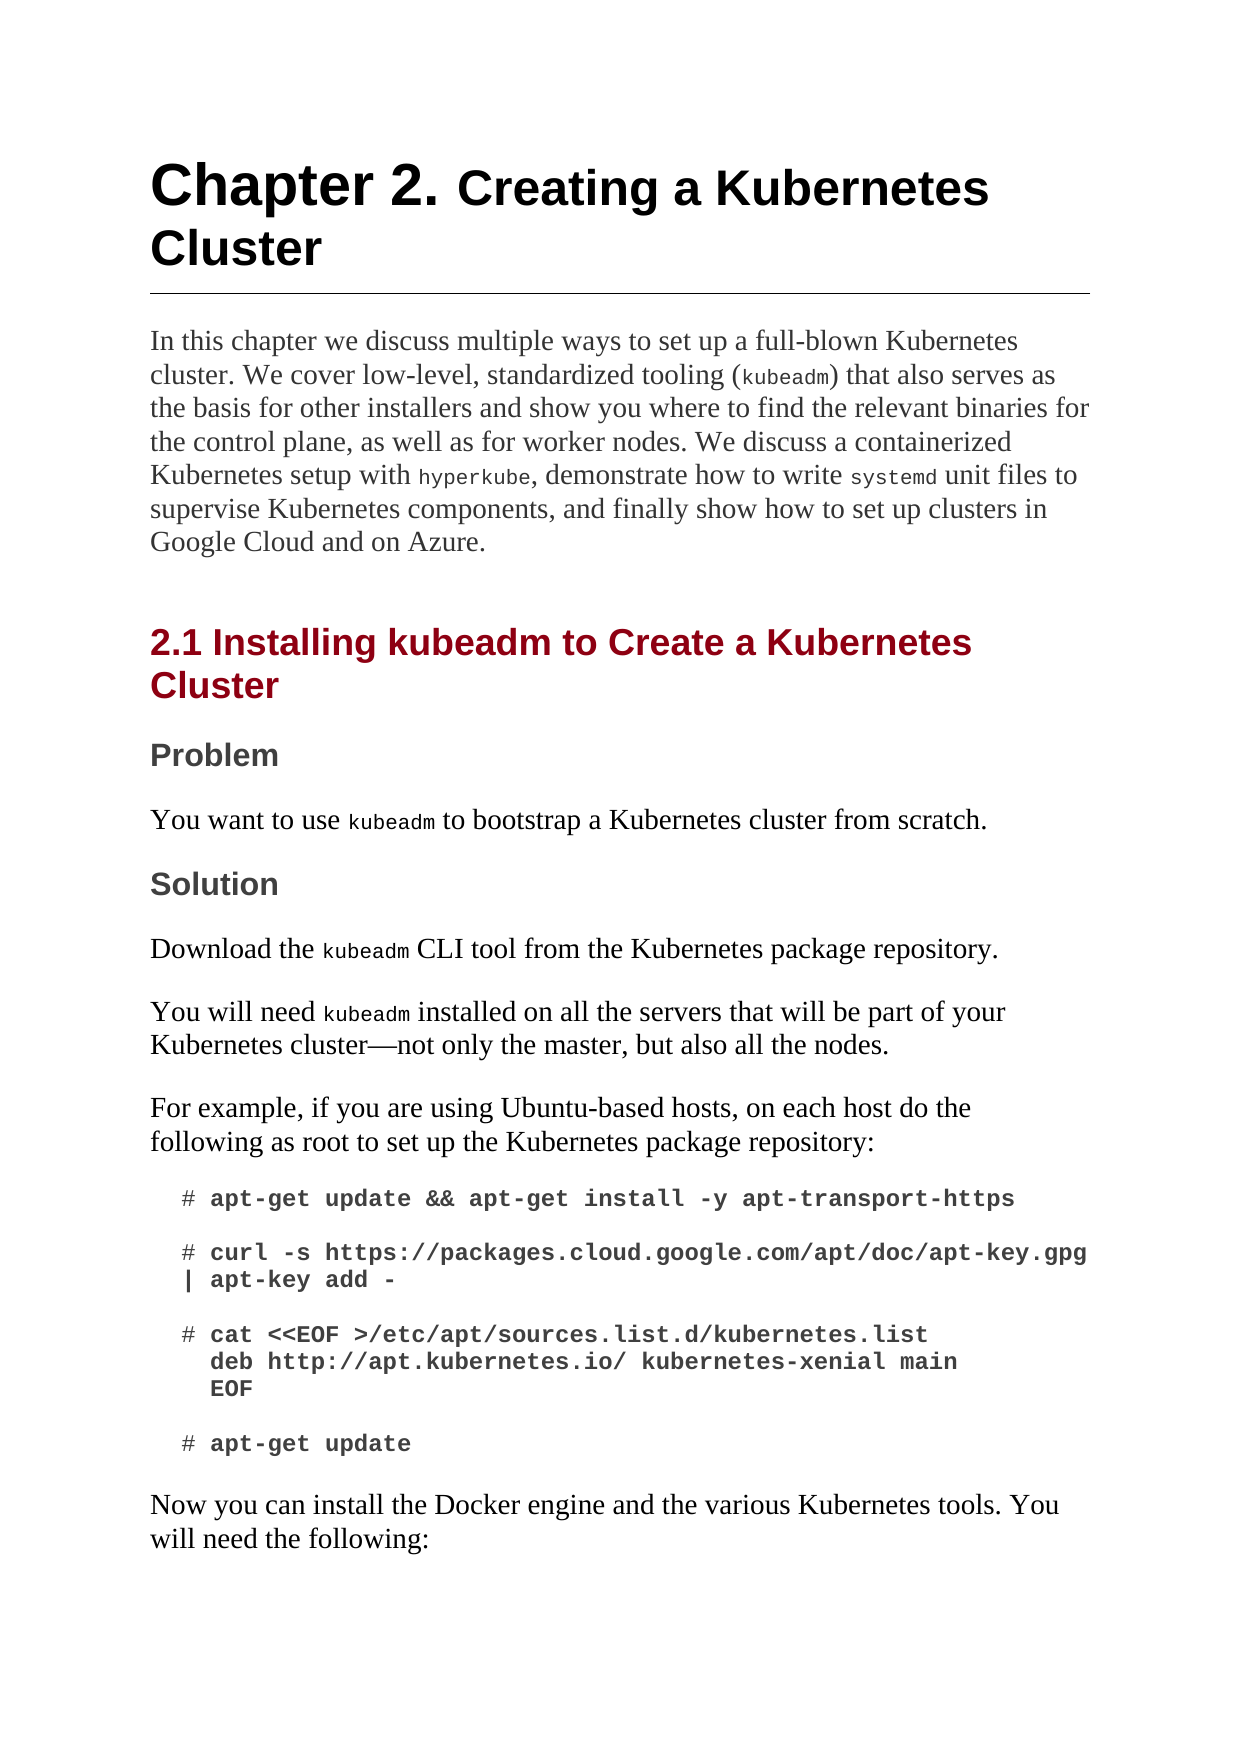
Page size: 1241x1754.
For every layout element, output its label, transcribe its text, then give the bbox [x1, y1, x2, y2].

text EOF [181, 1377, 1090, 1404]
text # curl -s https://packages.cloud.google.com/apt/doc/apt-key.gpg | apt-key add - [181, 1241, 1090, 1295]
text # apt-get update && apt-get install -y apt-transport-https [181, 1186, 1090, 1213]
text deb http://apt.kubernetes.io/ kubernetes-xenial main [181, 1349, 1090, 1377]
text Problem [150, 736, 1090, 773]
text Download the kubeadm CLI tool from the Kubernetes package repository. [150, 931, 1090, 965]
text In this chapter we discuss multiple ways to set up a full-blown Kubernetes cluster. We cover low-level, standardized tooling (kubeadm) that also serves as the basis for other installers and show you where to find the relevant binaries for the control plane, as well as for worker nodes. We discuss a containerized Kubernetes setup with hyperkube, demonstrate how to write systemd unit files to supervise Kubernetes components, and finally show how to set up clusters in Google Cloud and on Azure. [150, 323, 1090, 558]
text 2.1 Installing kubeadm to Create a Kubernetes Cluster [150, 621, 1090, 707]
text Chapter 2. Creating a Kubernetes Cluster [150, 150, 1090, 293]
text Solution [150, 865, 1090, 902]
text # cat <<EOF >/etc/apt/sources.list.d/kubernetes.list [181, 1322, 1090, 1349]
text You will need kubeadm installed on all the servers that will be part of your Kubernetes cluster—not only the master, but also all the nodes. [150, 994, 1090, 1061]
text You want to use kubeadm to bootstrap a Kubernetes cluster from scratch. [150, 802, 1090, 836]
text # apt-get update [181, 1431, 1090, 1458]
text For example, if you are using Ubuntu-based hosts, on each host do the following as root to set up the Kubernetes package repository: [150, 1090, 1090, 1157]
text Now you can install the Docker engine and the various Kubernetes tools. You will need the following: [150, 1487, 1090, 1554]
